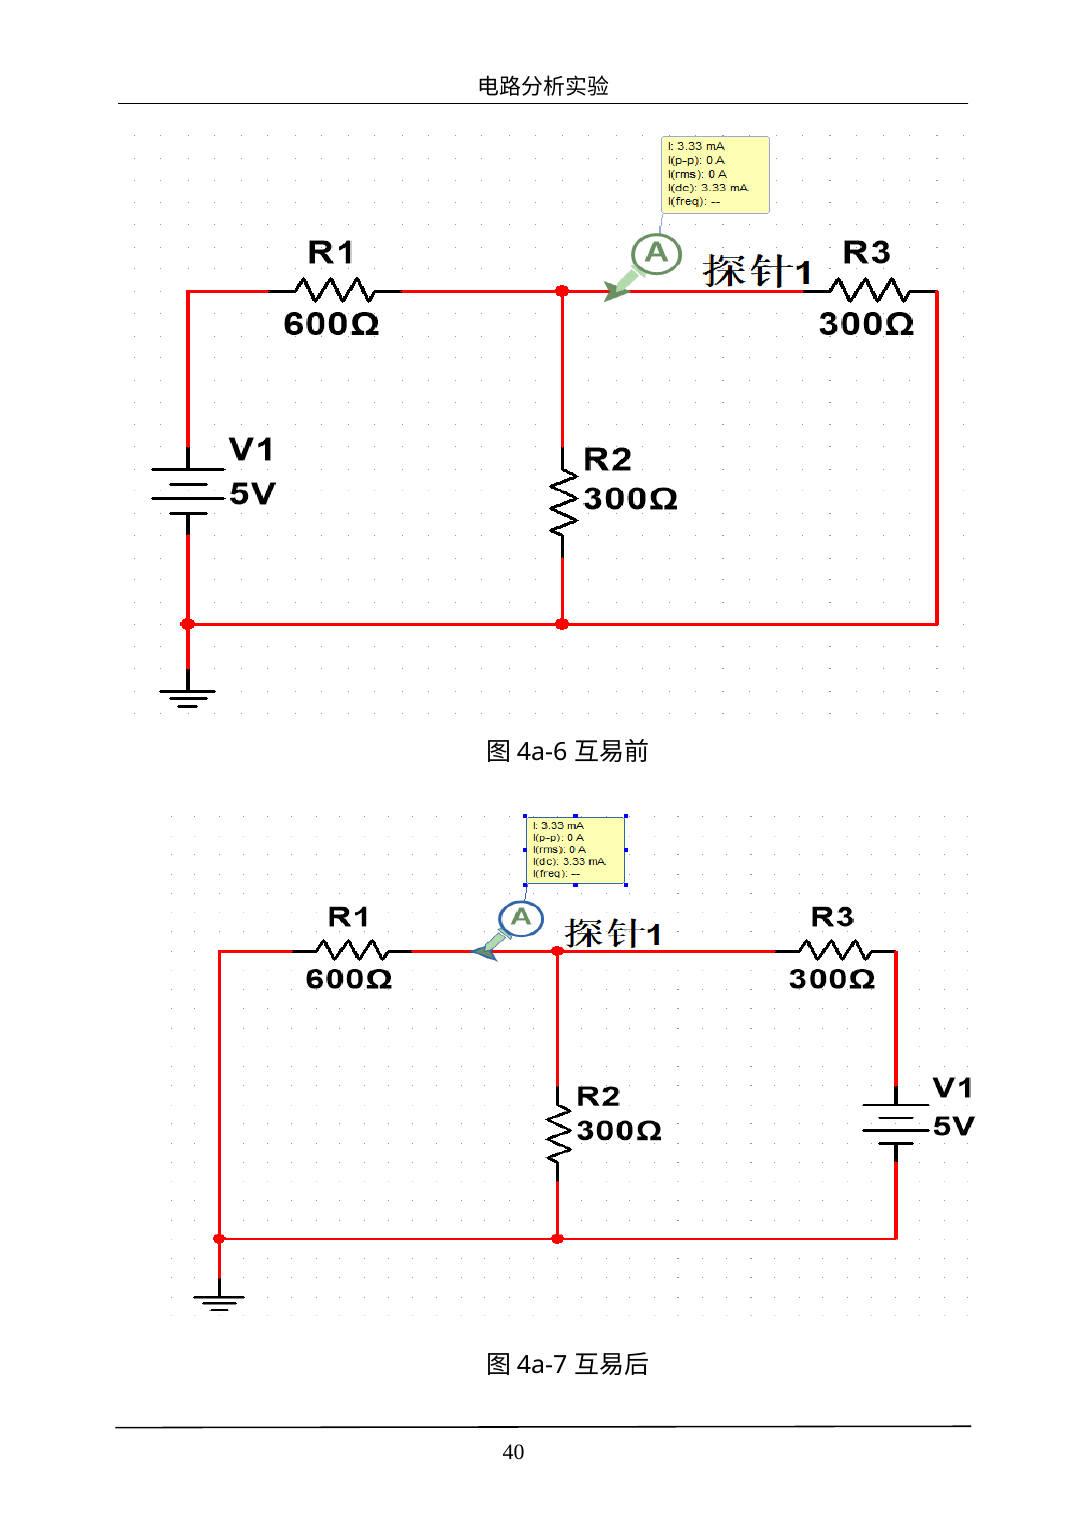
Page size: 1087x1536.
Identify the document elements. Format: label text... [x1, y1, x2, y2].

text 图4a-7 互易后 [118, 1345, 968, 1381]
picture [167, 801, 985, 1316]
picture [118, 116, 969, 715]
text 图4a-6 互易前 [118, 731, 968, 767]
